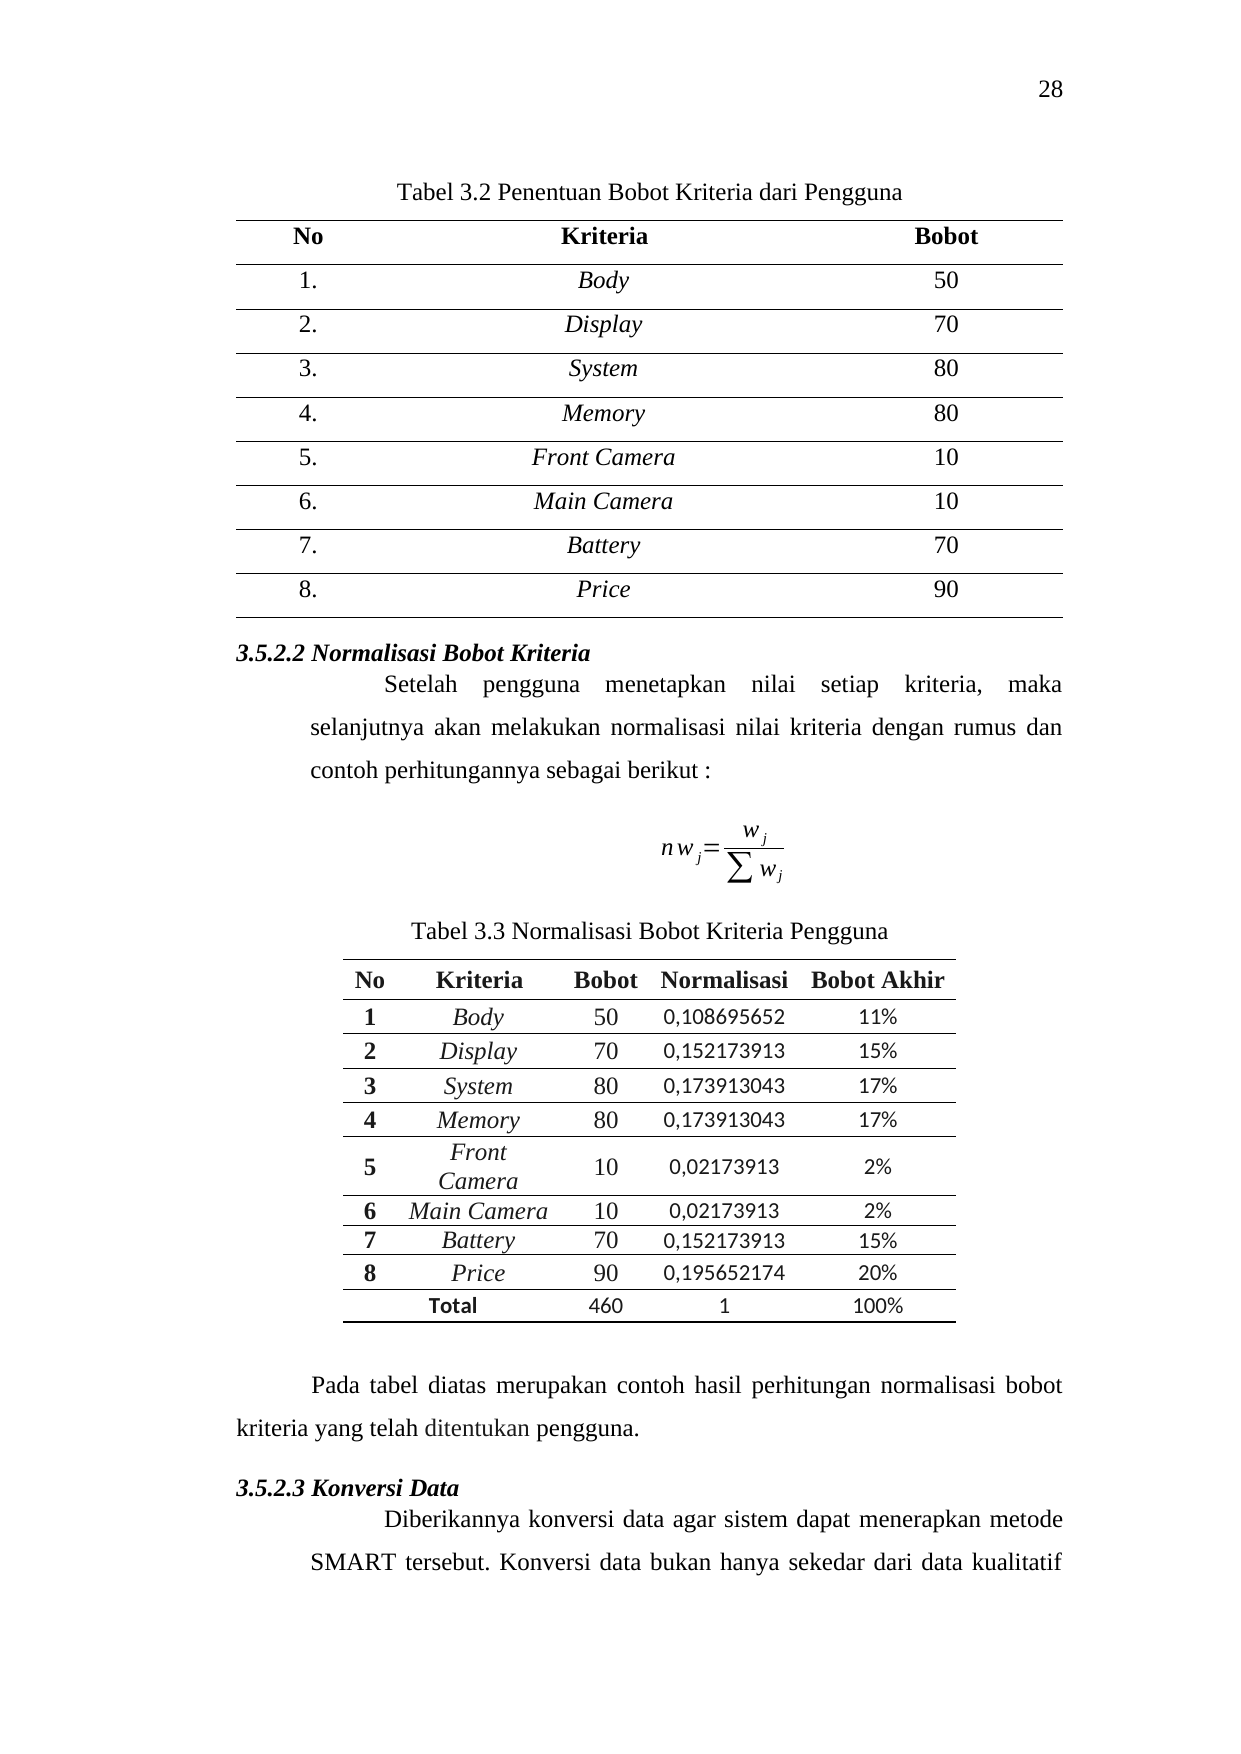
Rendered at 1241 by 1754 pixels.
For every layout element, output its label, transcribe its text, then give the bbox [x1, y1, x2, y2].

table_cell 0,02173913 [649, 1196, 799, 1224]
table_cell 0,152173913 [649, 1226, 799, 1254]
table_cell Battery [380, 530, 829, 573]
table_cell Total [343, 1290, 562, 1321]
table_cell 80 [829, 354, 1063, 397]
table_cell 3 [343, 1069, 396, 1102]
table_cell 0,195652174 [649, 1255, 799, 1289]
table_cell 70 [829, 530, 1063, 573]
subtitle Normalisasi Bobot Kriteria [236, 638, 1063, 667]
table_cell 80 [563, 1069, 649, 1102]
table_cell 80 [563, 1103, 649, 1136]
table_cell 2% [799, 1137, 956, 1195]
table_header Kriteria [396, 960, 562, 999]
table_cell System [396, 1069, 562, 1102]
table_cell 10 [829, 442, 1063, 485]
table_cell 1 [649, 1290, 799, 1321]
table_cell 17% [799, 1103, 956, 1136]
table_header Bobot [829, 221, 1063, 264]
table_cell Memory [380, 398, 829, 441]
table_cell 4 [343, 1103, 396, 1136]
table_cell Price [380, 574, 829, 617]
table_cell 7. [236, 530, 380, 573]
table_cell 20% [799, 1255, 956, 1289]
table_cell 15% [799, 1034, 956, 1067]
table_cell 0,02173913 [649, 1137, 799, 1195]
table_cell Body [380, 265, 829, 308]
table_cell Main Camera [396, 1196, 562, 1224]
table_cell 0,173913043 [649, 1069, 799, 1102]
table_cell 1 [343, 1000, 396, 1033]
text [310, 1504, 1063, 1576]
table_header Bobot Akhir [799, 960, 956, 999]
table_cell 0,173913043 [649, 1103, 799, 1136]
table_cell Body [396, 1000, 562, 1033]
table_cell Front Camera [396, 1137, 562, 1195]
table_cell 11% [799, 1000, 956, 1033]
table_cell Front Camera [380, 442, 829, 485]
table_cell 3. [236, 354, 380, 397]
table_cell 6 [343, 1196, 396, 1224]
table_cell Battery [396, 1226, 562, 1254]
table_cell Memory [396, 1103, 562, 1136]
table_cell 5 [343, 1137, 396, 1195]
table_cell 0,152173913 [649, 1034, 799, 1067]
table_cell 1. [236, 265, 380, 308]
table_cell 80 [829, 398, 1063, 441]
text Pada tabel diatas merupakan contoh hasil perhitungan normalisasi bobot kriteria yang telah ditentukan pengguna. [236, 1370, 1063, 1442]
table_header Normalisasi [649, 960, 799, 999]
table_cell 0,108695652 [649, 1000, 799, 1033]
table_cell 15% [799, 1226, 956, 1254]
table_cell 17% [799, 1069, 956, 1102]
text Tabel 3.2 Penentuan Bobot Kriteria dari Pengguna [236, 177, 1063, 206]
table_header Kriteria [380, 221, 829, 264]
table_cell 2% [799, 1196, 956, 1224]
table_header No [236, 221, 380, 264]
table_cell Price [396, 1255, 562, 1289]
subtitle Konversi Data [236, 1473, 1063, 1502]
table_cell 100% [799, 1290, 956, 1321]
text Tabel 3.3 Normalisasi Bobot Kriteria Pengguna [236, 916, 1063, 944]
table_cell 10 [829, 486, 1063, 529]
table_cell 7 [343, 1226, 396, 1254]
table_cell 5. [236, 442, 380, 485]
table_cell 2. [236, 310, 380, 352]
table_cell 8 [343, 1255, 396, 1289]
table_header No [343, 960, 396, 999]
table_cell 2 [343, 1034, 396, 1067]
table_cell Display [380, 310, 829, 352]
table_cell 6. [236, 486, 380, 529]
table_cell 460 [563, 1290, 649, 1321]
table_cell 10 [563, 1196, 649, 1224]
table_cell 50 [563, 1000, 649, 1033]
table_cell 90 [563, 1255, 649, 1289]
table_cell 70 [829, 310, 1063, 352]
table_cell Main Camera [380, 486, 829, 529]
table_cell 90 [829, 574, 1063, 617]
table_cell 70 [563, 1034, 649, 1067]
table_cell 8. [236, 574, 380, 617]
table_cell 50 [829, 265, 1063, 308]
table_cell 4. [236, 398, 380, 441]
text Setelah pengguna menetapkan nilai setiap kriteria, maka selanjutnya akan melakukan normalisasi nilai kriteria dengan rumus dan contoh perhitungannya sebagai berikut : [310, 669, 1063, 784]
table_cell Display [396, 1034, 562, 1067]
table_cell 10 [563, 1137, 649, 1195]
table_cell System [380, 354, 829, 397]
table_header Bobot [563, 960, 649, 999]
table_cell 70 [563, 1226, 649, 1254]
